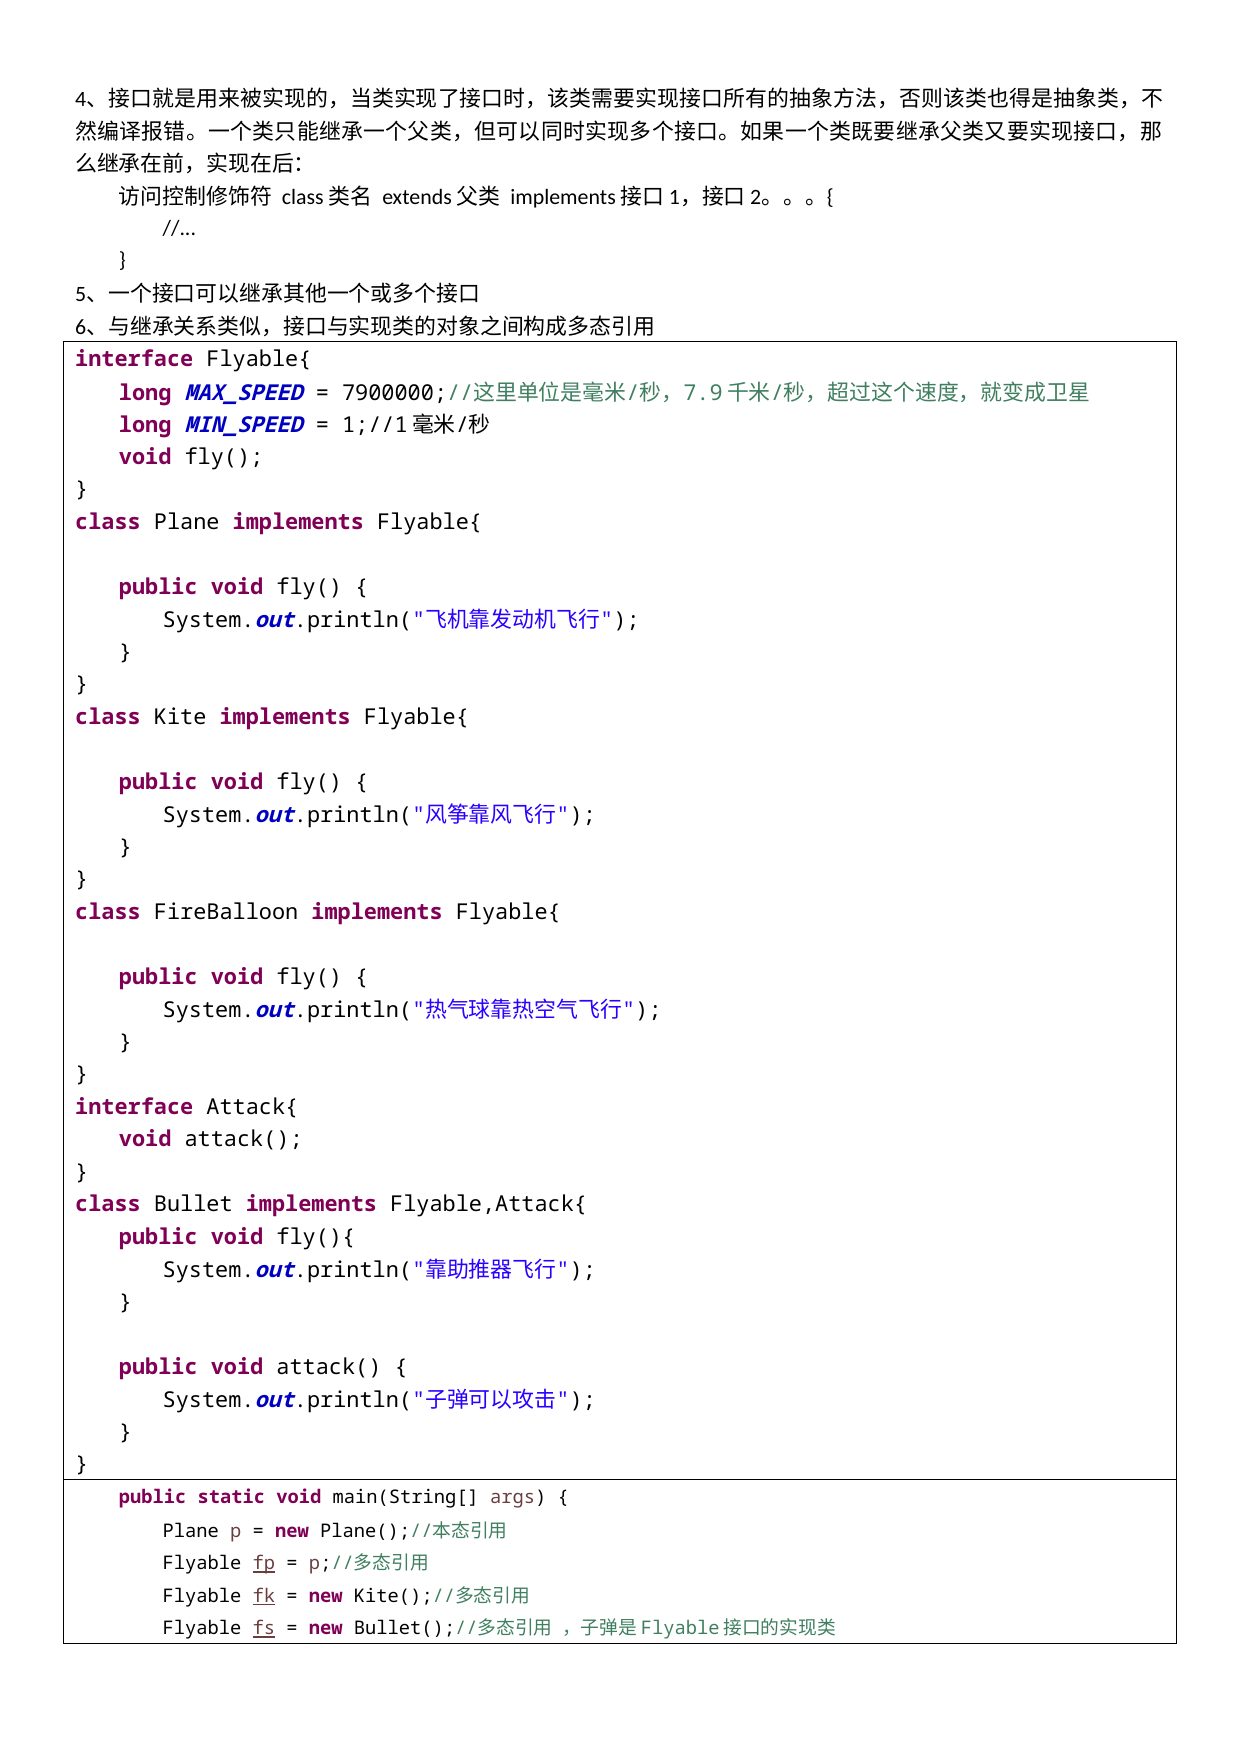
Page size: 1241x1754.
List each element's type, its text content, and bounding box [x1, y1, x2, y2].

text 5、一个接口可以继承其他一个或多个接口 [75, 276, 1165, 308]
text 6、与继承关系类似，接口与实现类的对象之间构成多态引用 [75, 308, 1165, 341]
text 4、接口就是用来被实现的，当类实现了接口时，该类需要实现接口所有的抽象方法，否则该类也得是抽象类，不然编译报错。一个类只能继承一个父类，但可以同时实现多个接口。如果一个类既要继承父类又要实现接口，那么继承在前，实现在后： [75, 81, 1165, 178]
text } [75, 243, 1165, 276]
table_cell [64, 1480, 1176, 1643]
text 访问控制修饰符 class 类名 extends 父类 implements 接口1，接口2。。。{ [75, 178, 1165, 211]
text //... [119, 211, 1165, 243]
table_header interface Flyable{ long MAX_SPEED = 7900000;//这里单位是毫米/秒，7.9千米/秒，超过这个速度，就变成卫星 long MIN_SPEED = 1;//1毫米/秒 void fly(); } class Plane implements Flyable{ public void fly() { System.out.println("飞机靠发动机飞行"); } } class Kite implements Flyable{ public void fly() { System.out.println("风筝靠风飞行"); } } class FireBalloon implements Flyable{ public void fly() { System.out.println("热气球靠热空气飞行"); } } interface Attack{ void attack(); } class Bullet implements Flyable,Attack{ public void fly(){ System.out.println("靠助推器飞行"); } public void attack() { System.out.println("子弹可以攻击"); } } [64, 342, 1176, 1479]
